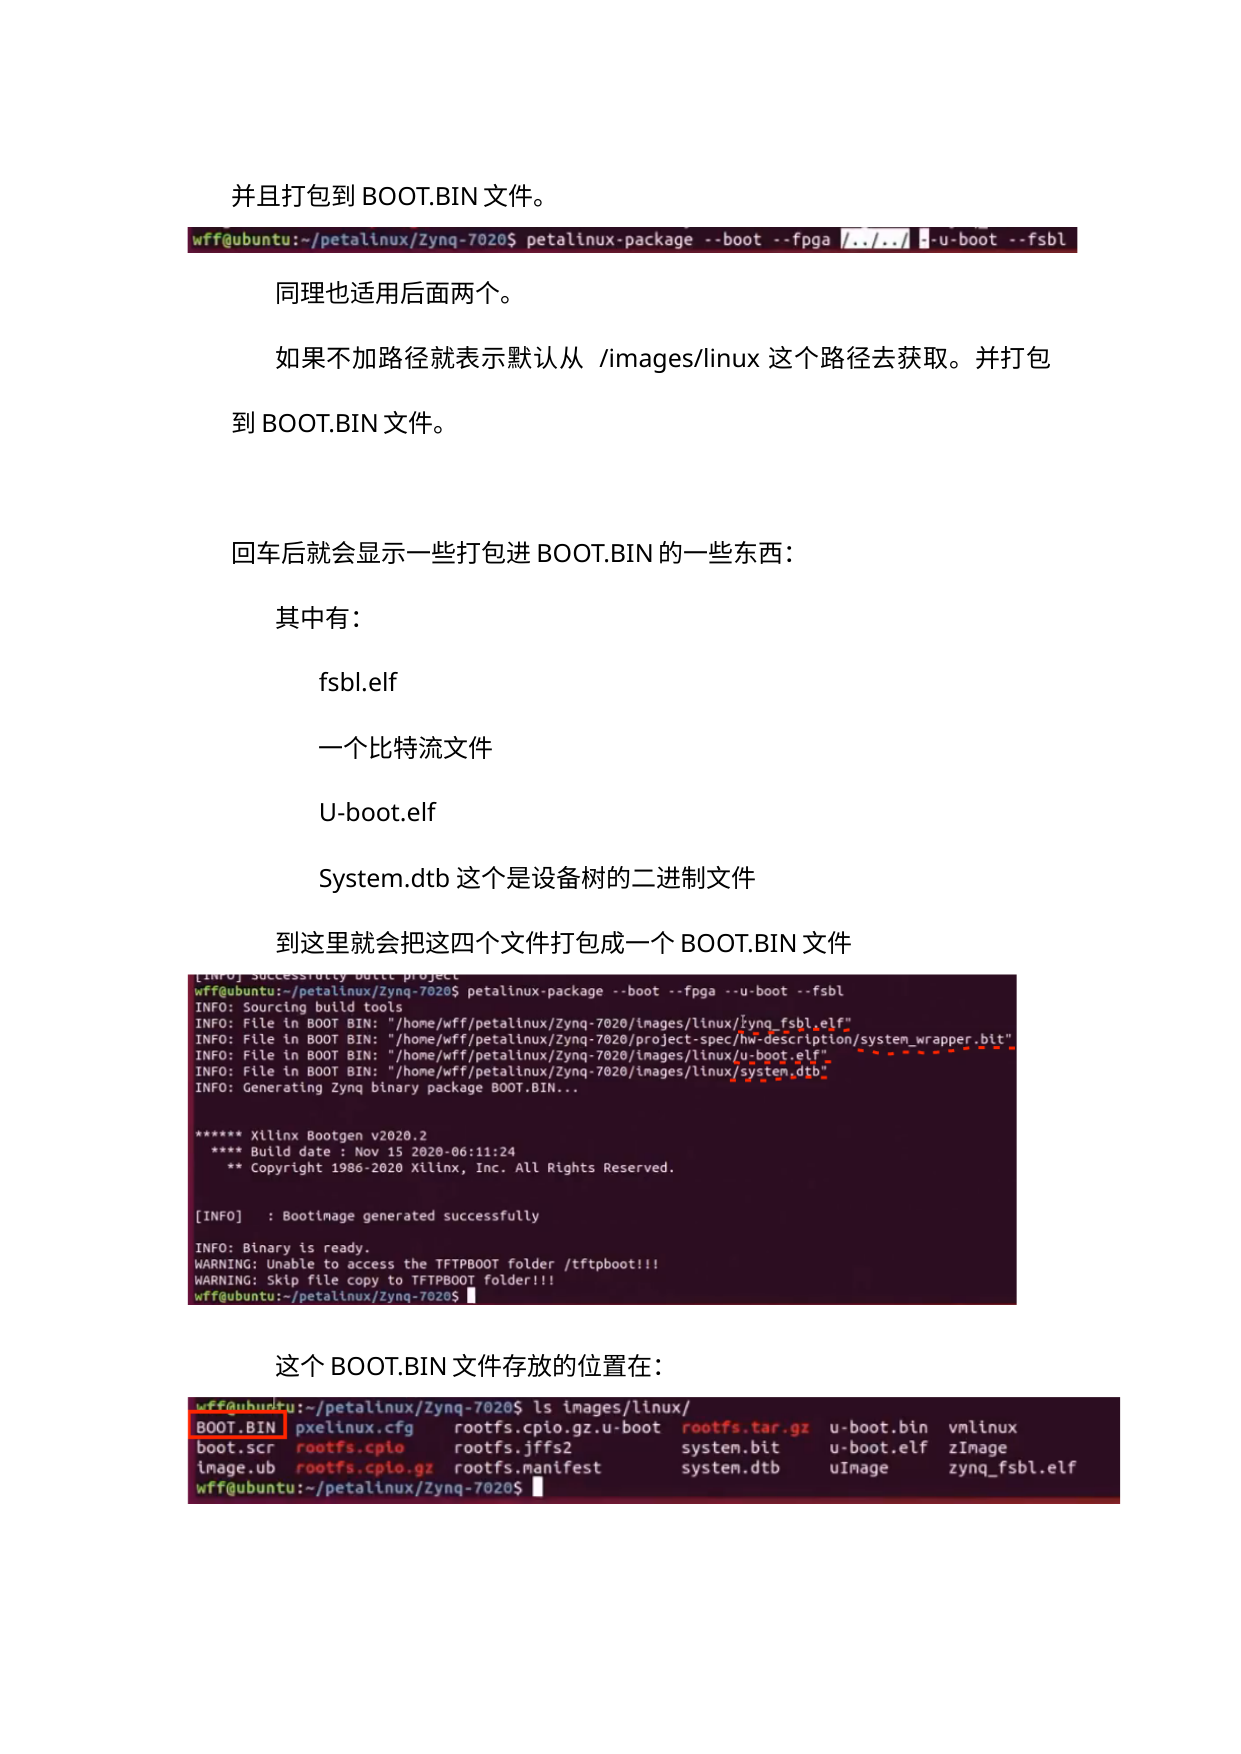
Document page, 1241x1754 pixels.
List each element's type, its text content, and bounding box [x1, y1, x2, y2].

list 到这里就会把这四个文件打包成一个BOOT.BIN文件 [275, 909, 1053, 974]
list 一个比特流文件 [275, 714, 1053, 779]
list 这个BOOT.BIN文件存放的位置在： [231, 1332, 1053, 1397]
list 如果不加路径就表示默认从 /images/linux 这个路径去获取。并打包到BOOT.BIN文件。 [231, 324, 1053, 454]
picture [187, 227, 1078, 253]
list 回车后就会显示一些打包进BOOT.BIN的一些东西： [187, 519, 1053, 584]
list 其中有： [231, 584, 1053, 649]
picture [187, 974, 1017, 1305]
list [231, 162, 1053, 227]
list boot.elf [275, 779, 1053, 844]
picture [187, 1397, 1121, 1504]
list fsbl.elf [275, 649, 1053, 714]
list System.dtb 这个是设备树的二进制文件 [319, 844, 1053, 909]
list 同理也适用后面两个。 [231, 259, 1053, 324]
